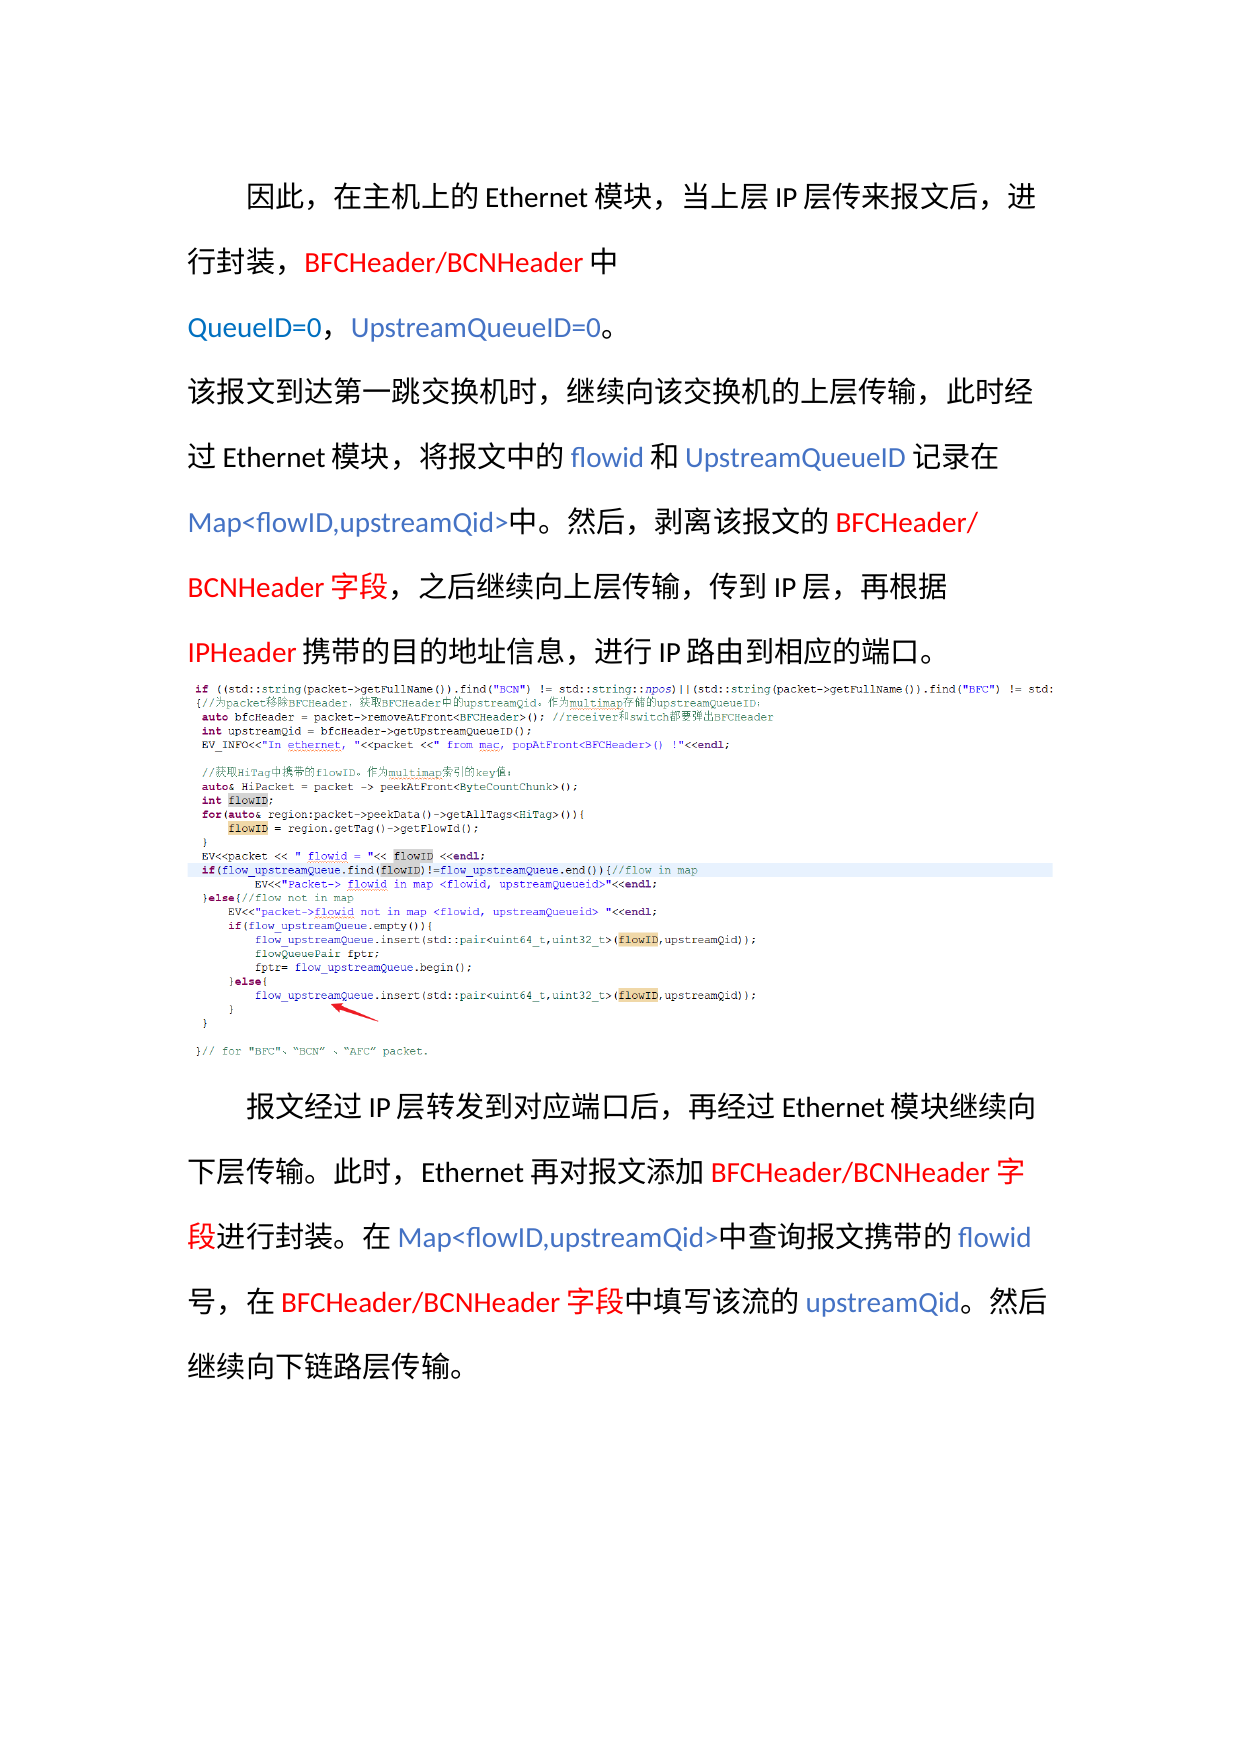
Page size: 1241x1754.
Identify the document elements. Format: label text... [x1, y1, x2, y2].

picture [187, 682, 1053, 1066]
text 该报文到达第一跳交换机时，继续向该交换机的上层传输，此时经过Ethernet模块，将报文中的flowid和UpstreamQueueID记录在Map<flowID,upstreamQid>中。然后，剥离该报文的BFCHeader/BCNHeader字段，之后继续向上层传输，传到IP层，再根据IPHeader携带的目的地址信息，进行IP路由到相应的端口。 [187, 357, 1053, 682]
text 因此，在主机上的Ethernet模块，当上层IP层传来报文后，进行封装，BFCHeader/BCNHeader中QueueID=0，UpstreamQueueID=0。 [187, 162, 1053, 357]
text 报文经过IP层转发到对应端口后，再经过Ethernet模块继续向下层传输。此时，Ethernet再对报文添加BFCHeader/BCNHeader字段进行封装。在Map<flowID,upstreamQid>中查询报文携带的flowid号，在BFCHeader/BCNHeader字段中填写该流的upstreamQid。然后继续向下链路层传输。 [187, 1072, 1053, 1397]
